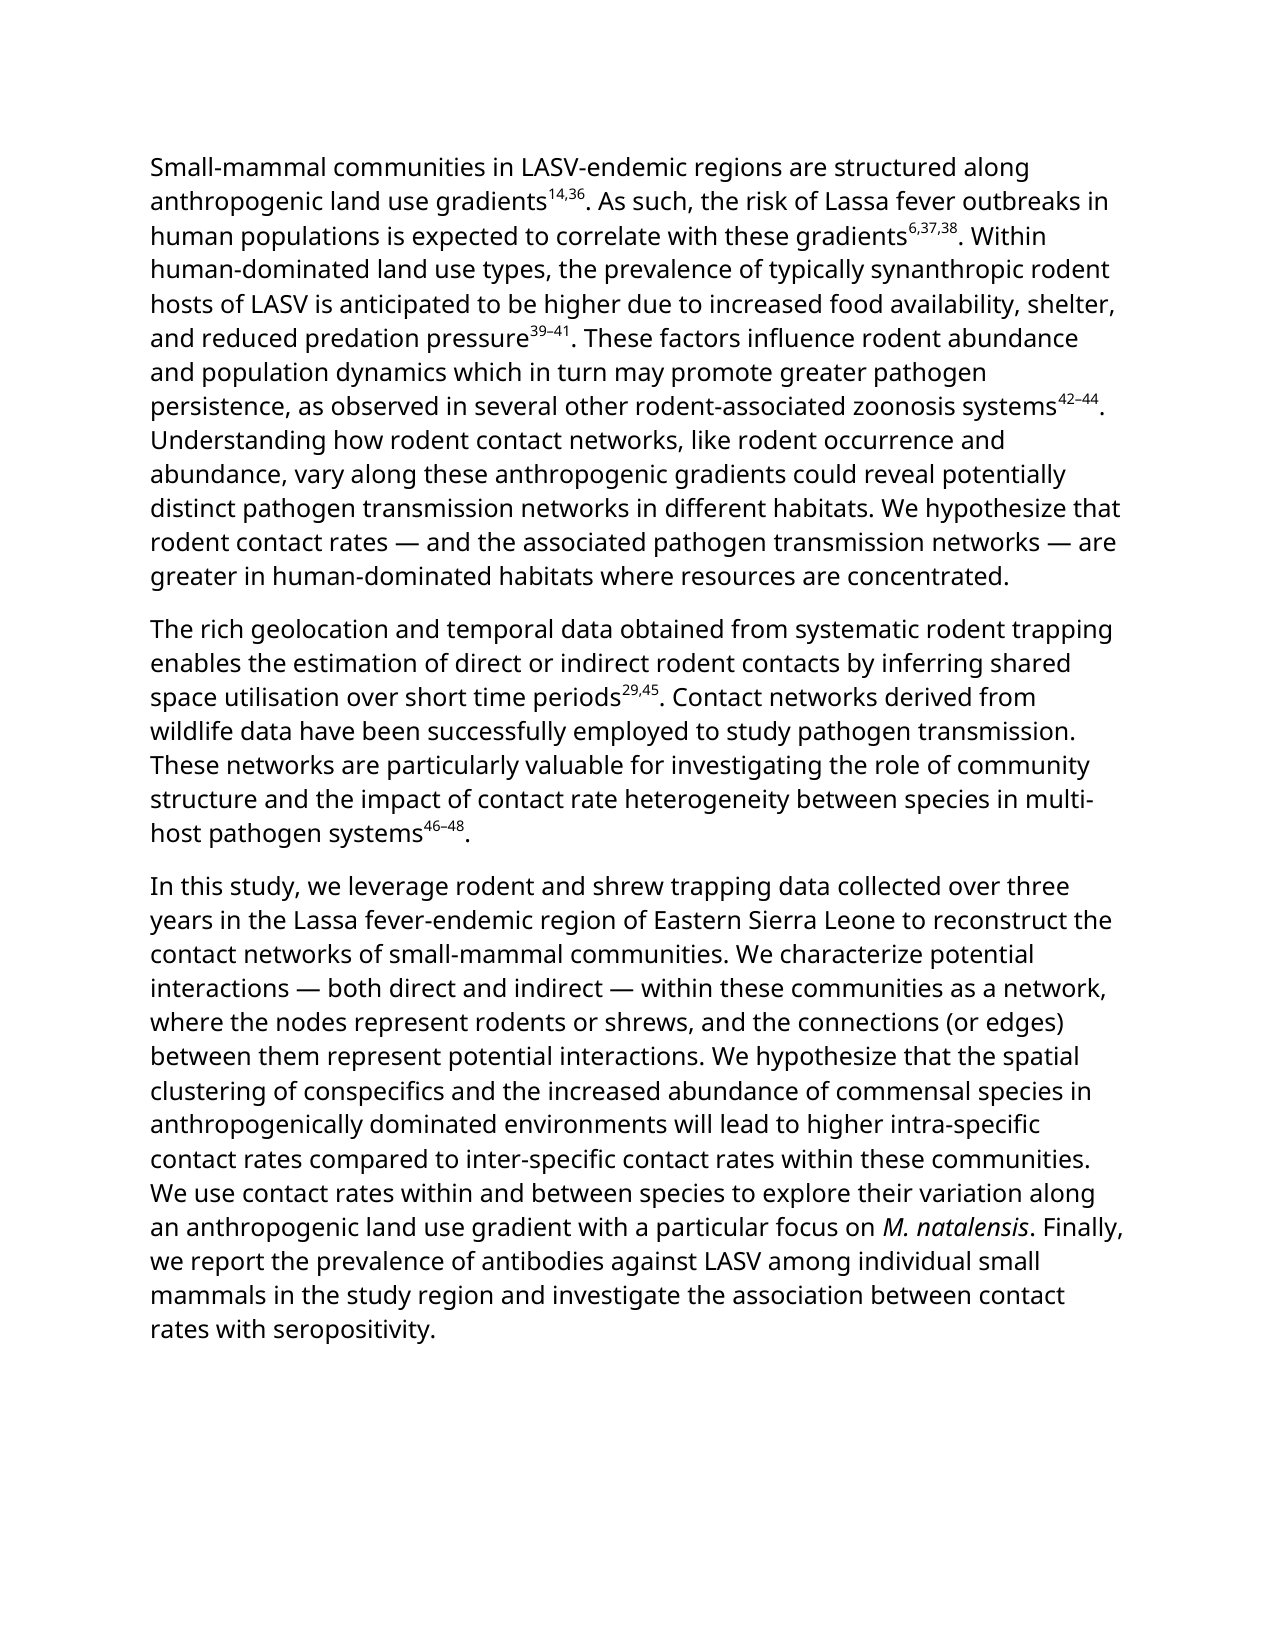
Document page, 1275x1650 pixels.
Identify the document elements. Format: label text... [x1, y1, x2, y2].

text Small-mammal communities in LASV-endemic regions are structured along anthropogenic land use gradients14,36. As such, the risk of Lassa fever outbreaks in human populations is expected to correlate with these gradients6,37,38. Within human-dominated land use types, the prevalence of typically synanthropic rodent hosts of LASV is anticipated to be higher due to increased food availability, shelter, and reduced predation pressure39–41. These factors influence rodent abundance and population dynamics which in turn may promote greater pathogen persistence, as observed in several other rodent-associated zoonosis systems42–44. Understanding how rodent contact networks, like rodent occurrence and abundance, vary along these anthropogenic gradients could reveal potentially distinct pathogen transmission networks in different habitats. We hypothesize that rodent contact rates — and the associated pathogen transmission networks — are greater in human-dominated habitats where resources are concentrated. [150, 150, 1125, 593]
text The rich geolocation and temporal data obtained from systematic rodent trapping enables the estimation of direct or indirect rodent contacts by inferring shared space utilisation over short time periods29,45. Contact networks derived from wildlife data have been successfully employed to study pathogen transmission. These networks are particularly valuable for investigating the role of community structure and the impact of contact rate heterogeneity between species in multi-host pathogen systems46–48. [150, 612, 1125, 850]
text In this study, we leverage rodent and shrew trapping data collected over three years in the Lassa fever-endemic region of Eastern Sierra Leone to reconstruct the contact networks of small-mammal communities. We characterize potential interactions — both direct and indirect — within these communities as a network, where the nodes represent rodents or shrews, and the connections (or edges) between them represent potential interactions. We hypothesize that the spatial clustering of conspecifics and the increased abundance of commensal species in anthropogenically dominated environments will lead to higher intra-specific contact rates compared to inter-specific contact rates within these communities. We use contact rates within and between species to explore their variation along an anthropogenic land use gradient with a particular focus on M. natalensis. Finally, we report the prevalence of antibodies against LASV among individual small mammals in the study region and investigate the association between contact rates with seropositivity. [150, 869, 1125, 1346]
